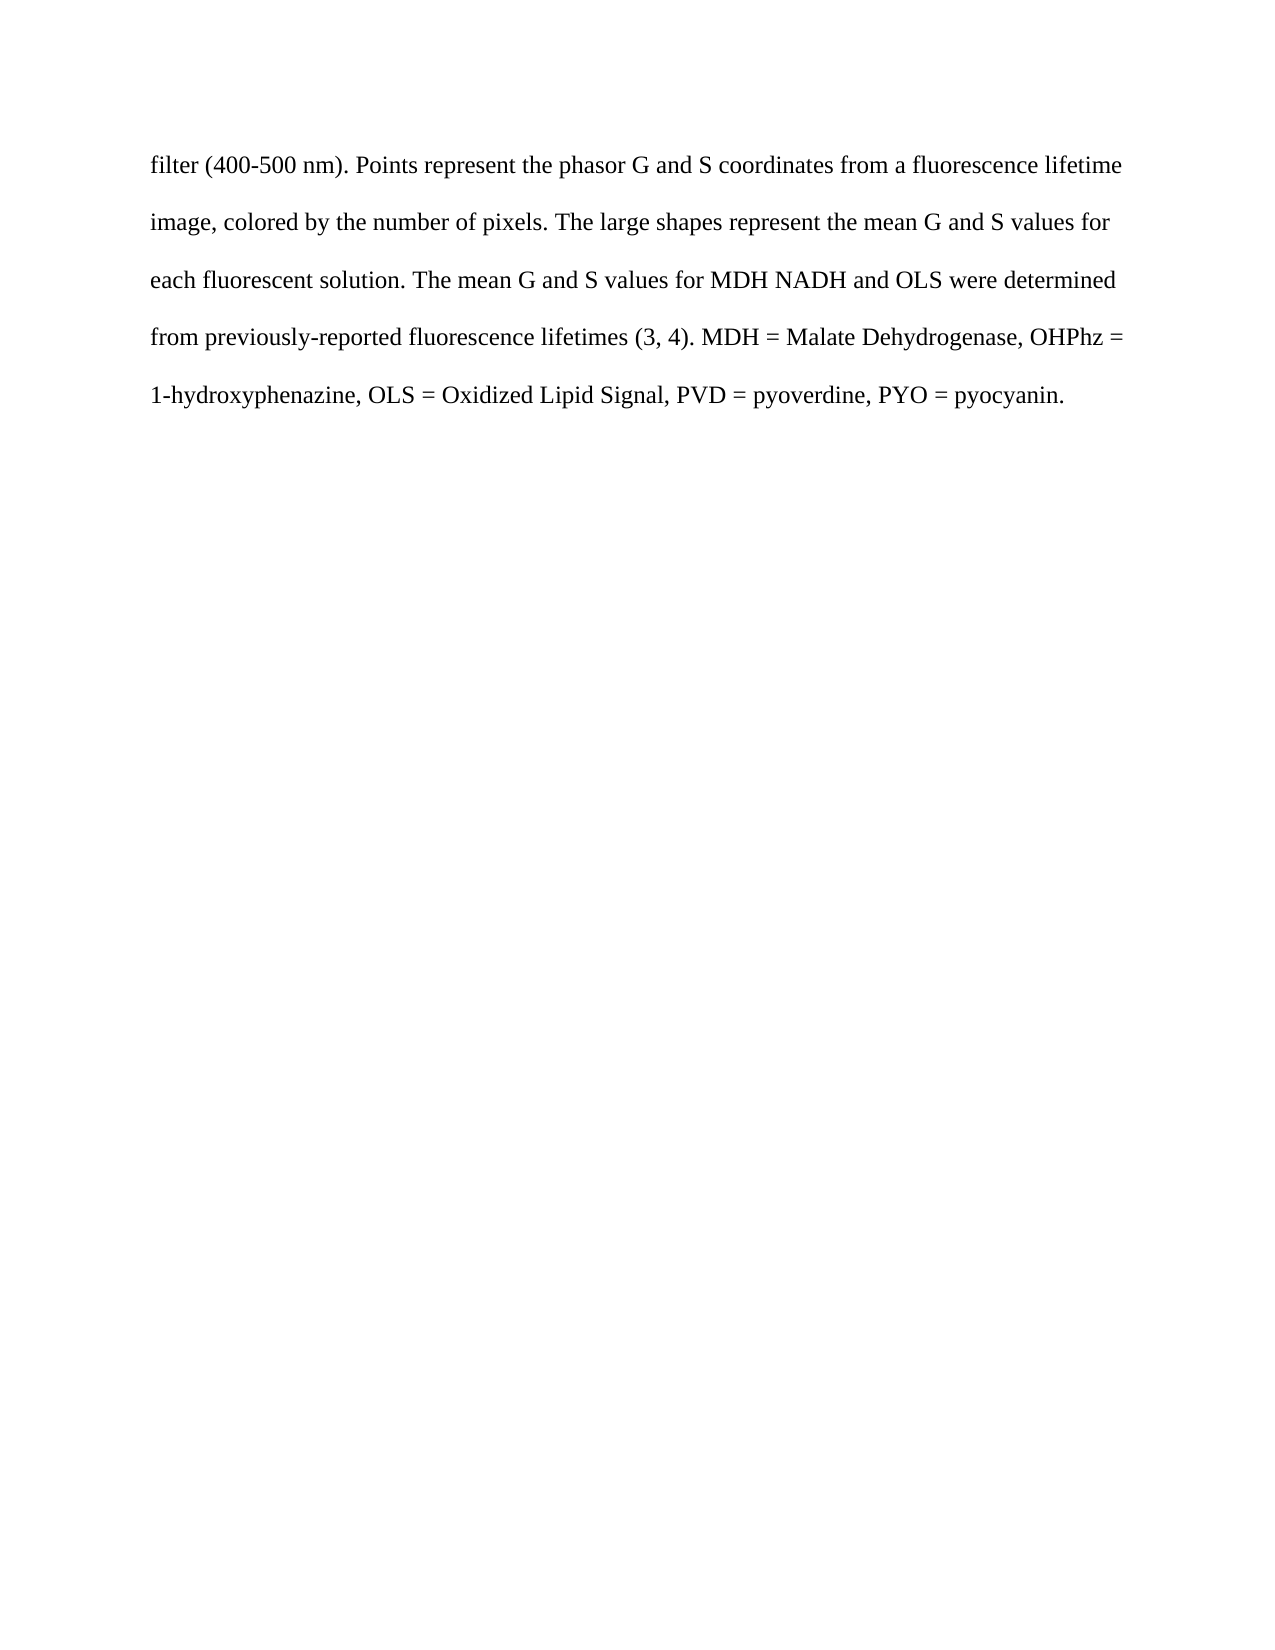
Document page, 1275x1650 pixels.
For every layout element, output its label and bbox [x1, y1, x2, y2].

text [150, 150, 1125, 409]
